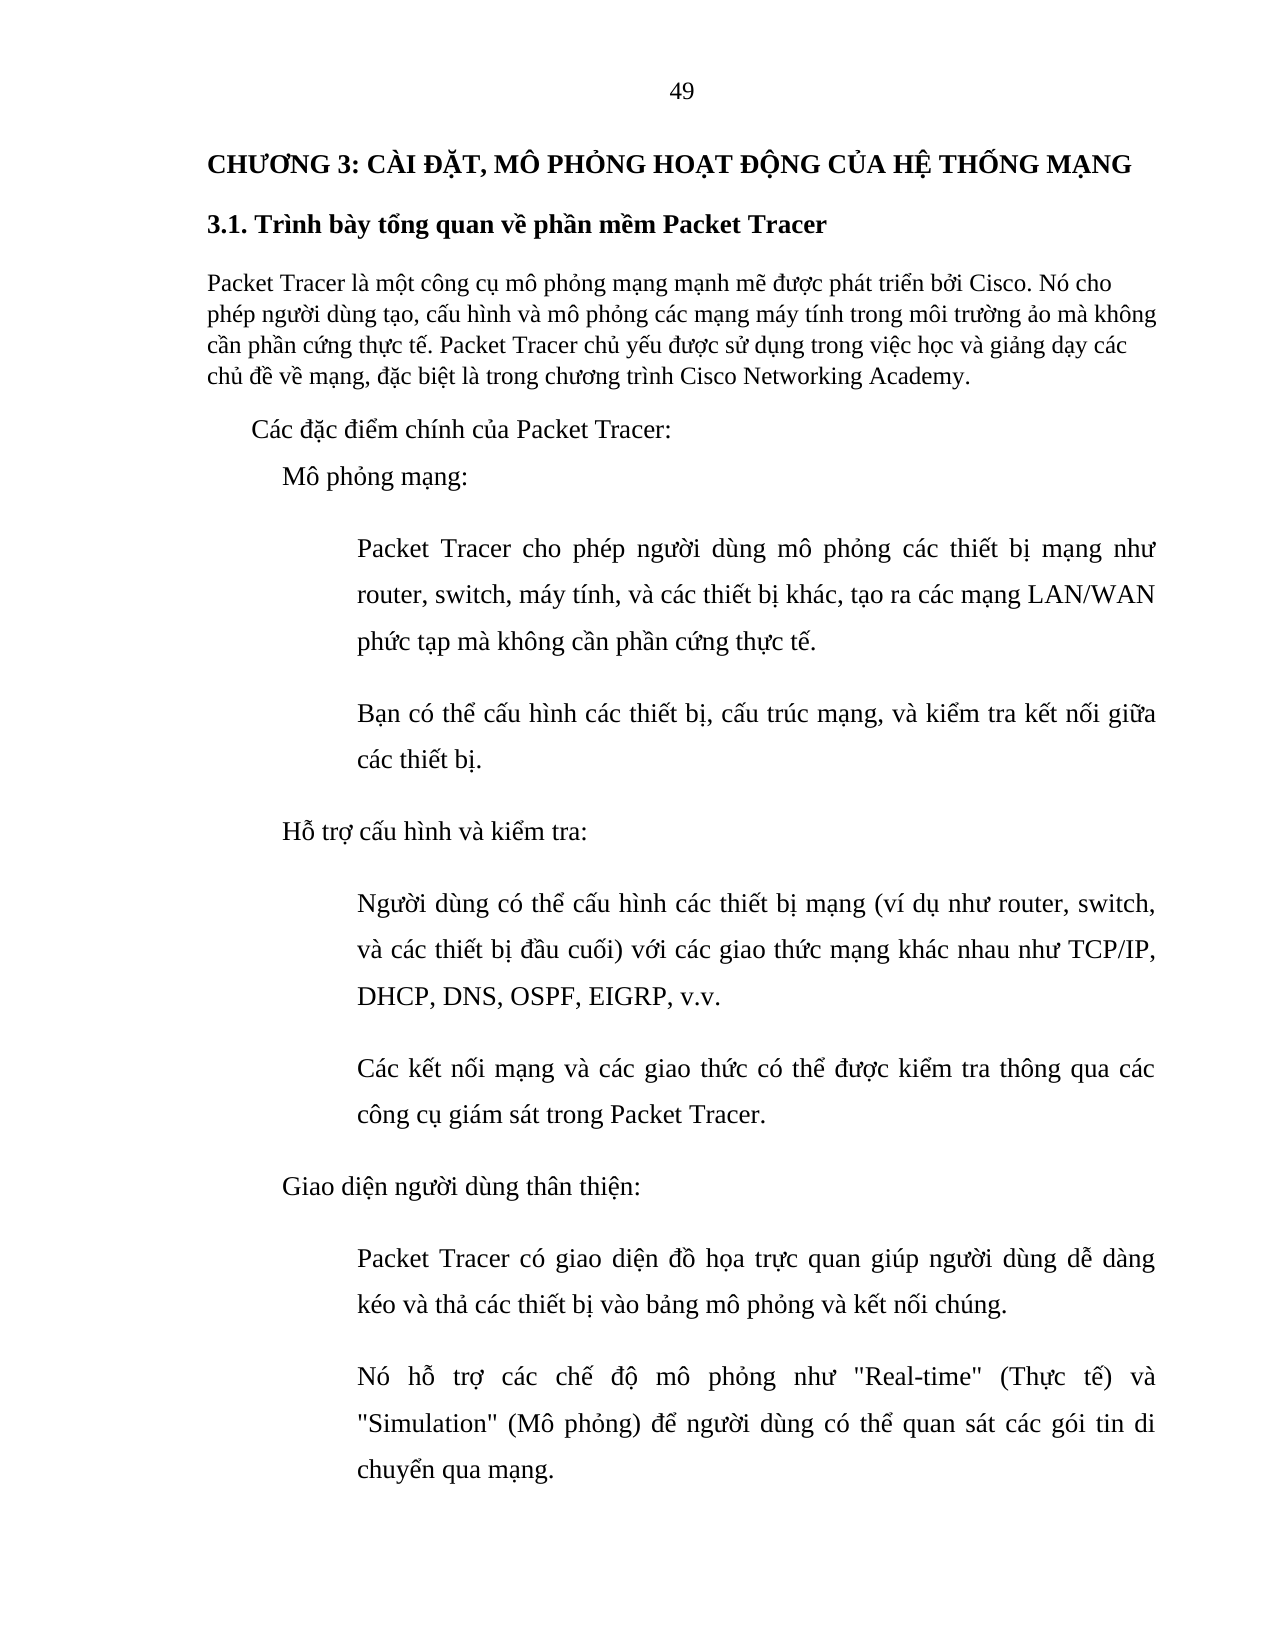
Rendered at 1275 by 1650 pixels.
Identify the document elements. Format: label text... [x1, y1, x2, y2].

subtitle 3.1. Trình bày tổng quan về phần mềm Packet Tracer [207, 208, 1157, 239]
text Nó hỗ trợ các chế độ mô phỏng như "Real-time" (Thực tế) và "Simulation" (Mô phỏng) để người dùng có thể quan sát các gói tin di chuyển qua mạng. [357, 1360, 1157, 1484]
text Người dùng có thể cấu hình các thiết bị mạng (ví dụ như router, switch, và các thiết bị đầu cuối) với các giao thức mạng khác nhau như TCP/IP, DHCP, DNS, OSPF, EIGRP, v.v. [357, 887, 1157, 1011]
text Packet Tracer có giao diện đồ họa trực quan giúp người dùng dễ dàng kéo và thả các thiết bị vào bảng mô phỏng và kết nối chúng. [357, 1242, 1157, 1319]
text Mô phỏng mạng: [282, 460, 1157, 491]
text Packet Tracer cho phép người dùng mô phỏng các thiết bị mạng như router, switch, máy tính, và các thiết bị khác, tạo ra các mạng LAN/WAN phức tạp mà không cần phần cứng thực tế. [357, 532, 1157, 656]
subtitle CHƯƠNG 3: CÀI ĐẶT, MÔ PHỎNG HOẠT ĐỘNG CỦA HỆ THỐNG MẠNG [207, 148, 1157, 179]
text Giao diện người dùng thân thiện: [282, 1170, 1157, 1201]
text Hỗ trợ cấu hình và kiểm tra: [282, 815, 1157, 846]
subtitle Các đặc điểm chính của Packet Tracer: [207, 413, 1157, 444]
text Bạn có thể cấu hình các thiết bị, cấu trúc mạng, và kiểm tra kết nối giữa các thiết bị. [357, 697, 1157, 774]
text Các kết nối mạng và các giao thức có thể được kiểm tra thông qua các công cụ giám sát trong Packet Tracer. [357, 1052, 1157, 1129]
